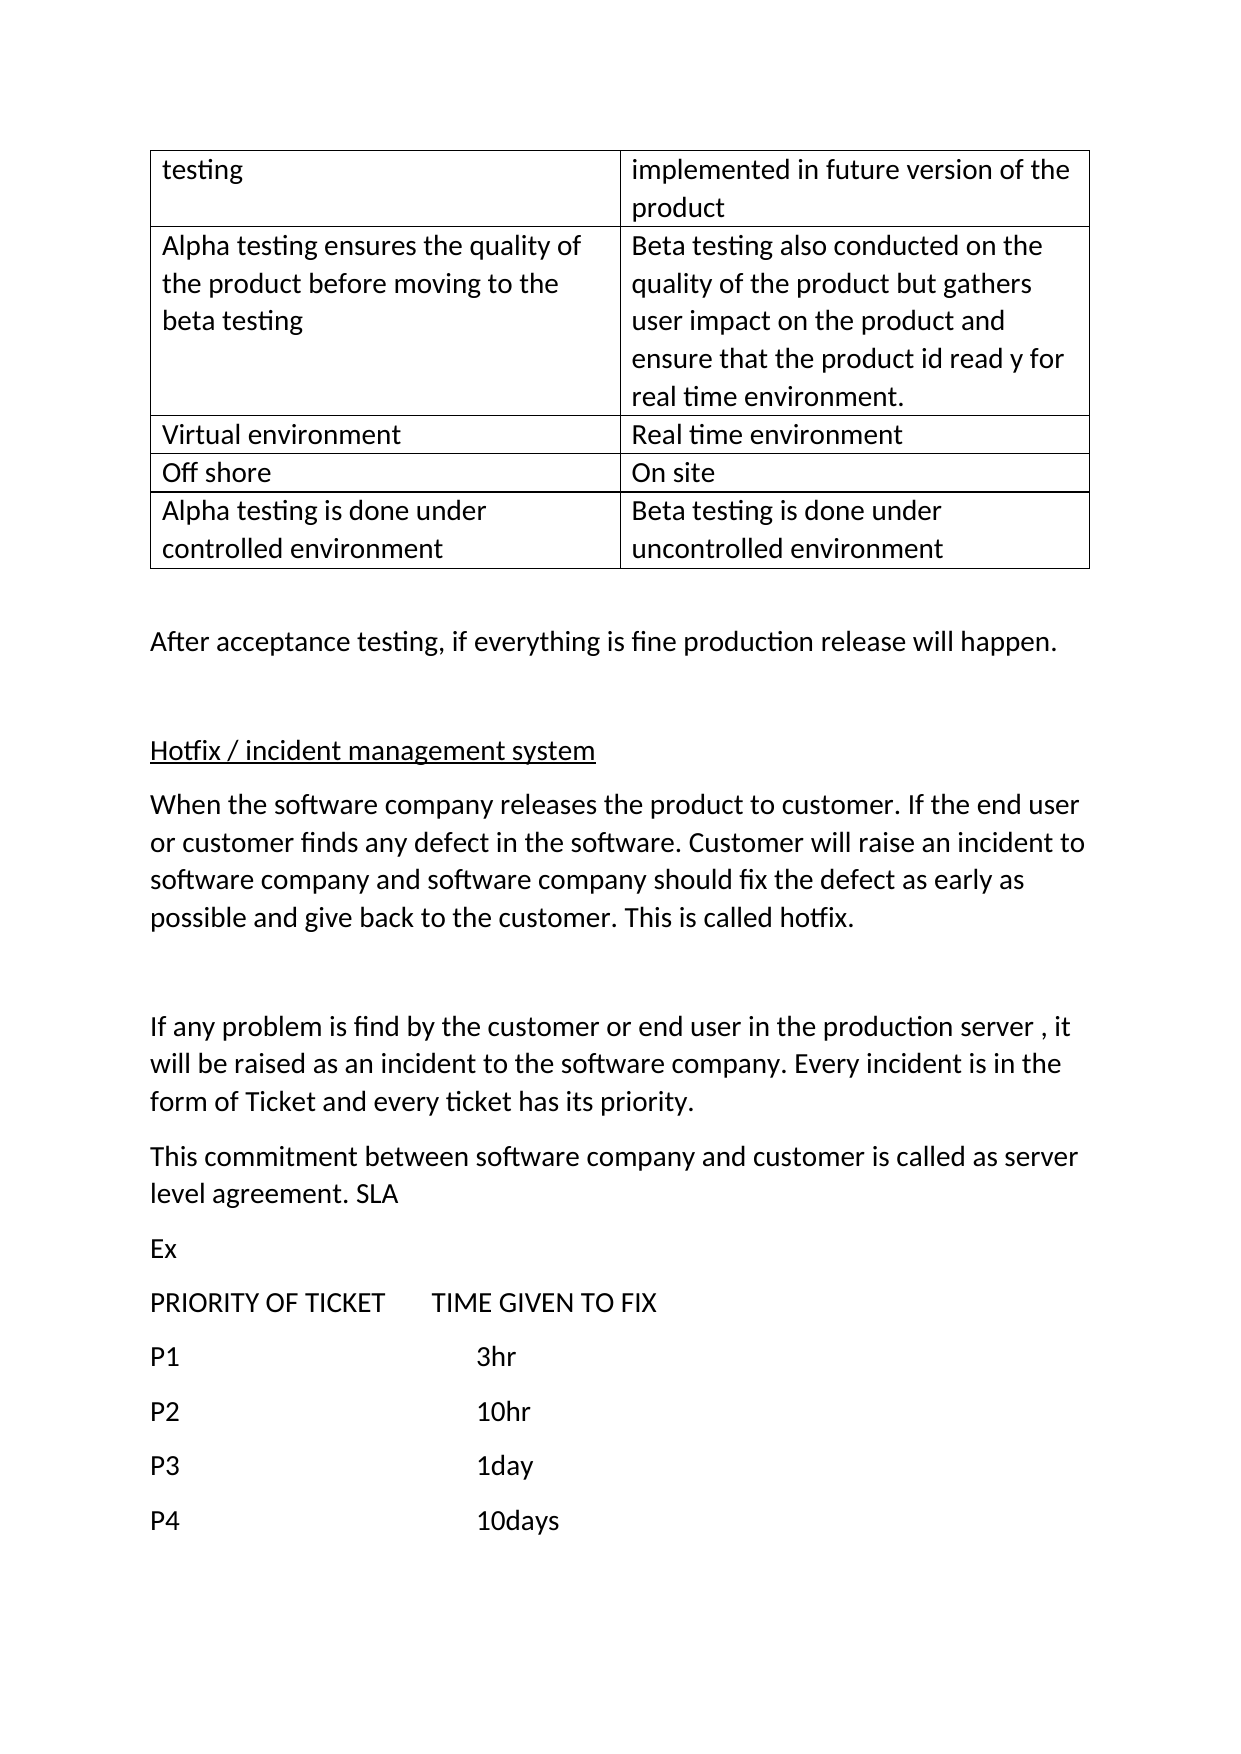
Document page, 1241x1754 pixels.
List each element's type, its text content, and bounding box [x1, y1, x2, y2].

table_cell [621, 151, 1089, 226]
text If any problem is find by the customer or end user in the production server , it will be raised as an incident to the software company. Every incident is in the form of Ticket and every ticket has its priority. [150, 1008, 1090, 1119]
text This commitment between software company and customer is called as server level agreement. SLA [150, 1138, 1090, 1211]
table_cell Beta testing is done under uncontrolled environment [621, 493, 1089, 567]
text When the software company releases the product to customer. If the end user or customer finds any defect in the software. Customer will raise an incident to software company and software company should fix the defect as early as possible and give back to the customer. This is called hotfix. [150, 786, 1090, 935]
text P4 10days [150, 1502, 1090, 1537]
text After acceptance testing, if everything is fine production release will happen. [150, 623, 1090, 658]
table_cell Off shore [151, 454, 620, 491]
text P1 3hr [150, 1338, 1090, 1374]
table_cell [151, 151, 620, 226]
text Hotfix / incident management system [150, 732, 1090, 767]
table_cell On site [621, 454, 1089, 491]
table_cell Alpha testing ensures the quality of the product before moving to the beta testing [151, 227, 620, 415]
table_cell Alpha testing is done under controlled environment [151, 493, 620, 567]
text P3 1day [150, 1447, 1090, 1483]
text Ex [150, 1230, 1090, 1265]
table_cell Real time environment [621, 416, 1089, 453]
table_cell Virtual environment [151, 416, 620, 453]
table_cell Beta testing also conducted on the quality of the product but gathers user impact on the product and ensure that the product id read y for real time environment. [621, 227, 1089, 415]
text P2 10hr [150, 1393, 1090, 1428]
text PRIORITY OF TICKET TIME GIVEN TO FIX [150, 1284, 1090, 1320]
